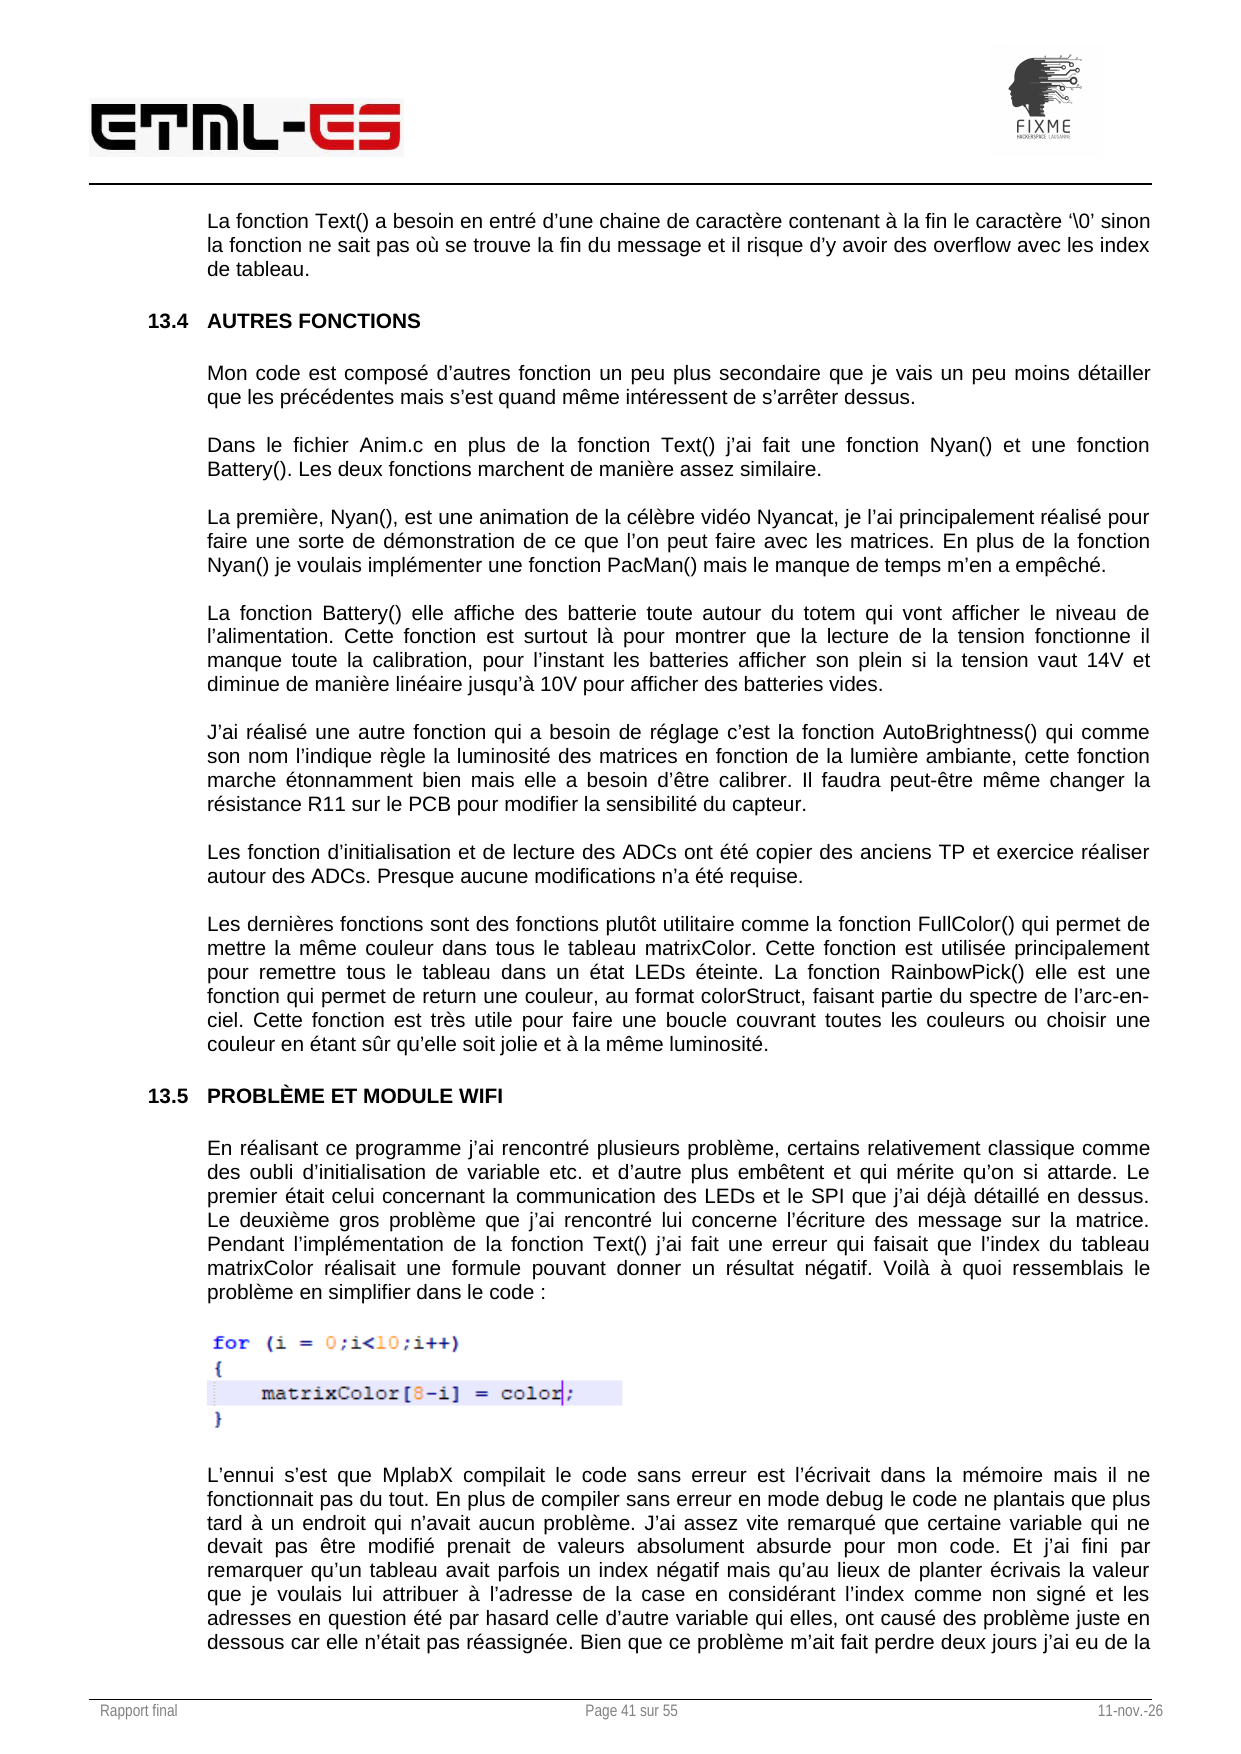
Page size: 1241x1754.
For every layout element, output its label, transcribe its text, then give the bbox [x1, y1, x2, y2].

text Les dernières fonctions sont des fonctions plutôt utilitaire comme la fonction FullColor() qui permet de mettre la même couleur dans tous le tableau matrixColor. Cette fonction est utilisée principalement pour remettre tous le tableau dans un état LEDs éteinte. La fonction RainbowPick() elle est une fonction qui permet de return une couleur, au format colorStruct, faisant partie du spectre de l’arc-en-ciel. Cette fonction est très utile pour faire une boucle couvrant toutes les couleurs ou choisir une couleur en étant sûr qu’elle soit jolie et à la même luminosité. [207, 912, 1152, 1056]
text Mon code est composé d’autres fonction un peu plus secondaire que je vais un peu moins détailler que les précédentes mais s’est quand même intéressent de s’arrêter dessus. [207, 361, 1152, 409]
text Les fonction d’initialisation et de lecture des ADCs ont été copier des anciens TP et exercice réaliser autour des ADCs. Presque aucune modifications n’a été requise. [207, 840, 1152, 888]
picture [206, 1327, 623, 1439]
text La fonction Text() a besoin en entré d’une chaine de caractère contenant à la fin le caractère ‘\0’ sinon la fonction ne sait pas où se trouve la fin du message et il risque d’y avoir des overflow avec les index de tableau. [207, 209, 1152, 281]
text En réalisant ce programme j’ai rencontré plusieurs problème, certains relativement classique comme des oubli d’initialisation de variable etc. et d’autre plus embêtent et qui mérite qu’on si attarde. Le premier était celui concernant la communication des LEDs et le SPI que j’ai déjà détaillé en dessus. Le deuxième gros problème que j’ai rencontré lui concerne l’écriture des message sur la matrice. Pendant l’implémentation de la fonction Text() j’ai fait une erreur qui faisait que l’index du tableau matrixColor réalisait une formule pouvant donner un résultat négatif. Voilà à quoi ressemblais le problème en simplifier dans le code : [207, 1136, 1152, 1303]
text J’ai réalisé une autre fonction qui a besoin de réglage c’est la fonction AutoBrightness() qui comme son nom l’indique règle la luminosité des matrices en fonction de la lumière ambiante, cette fonction marche étonnamment bien mais elle a besoin d’être calibrer. Il faudra peut-être même changer la résistance R11 sur le PCB pour modifier la sensibilité du capteur. [207, 720, 1152, 816]
text La première, Nyan(), est une animation de la célèbre vidéo Nyancat, je l’ai principalement réalisé pour faire une sorte de démonstration de ce que l’on peut faire avec les matrices. En plus de la fonction Nyan() je voulais implémenter une fonction PacMan() mais le manque de temps m’en a empêché. [207, 504, 1152, 576]
subtitle Problème et module wifi [148, 1084, 1152, 1108]
text Dans le fichier Anim.c en plus de la fonction Text() j’ai fait une fonction Nyan() et une fonction Battery(). Les deux fonctions marchent de manière assez similaire. [207, 433, 1152, 481]
subtitle Autres fonctions [148, 309, 1152, 333]
picture [88, 98, 405, 157]
text La fonction Battery() elle affiche des batterie toute autour du totem qui vont afficher le niveau de l’alimentation. Cette fonction est surtout là pour montrer que la lecture de la tension fonctionne il manque toute la calibration, pour l’instant les batteries afficher son plein si la tension vaut 14V et diminue de manière linéaire jusqu’à 10V pour afficher des batteries vides. [207, 600, 1152, 696]
picture [988, 44, 1104, 157]
